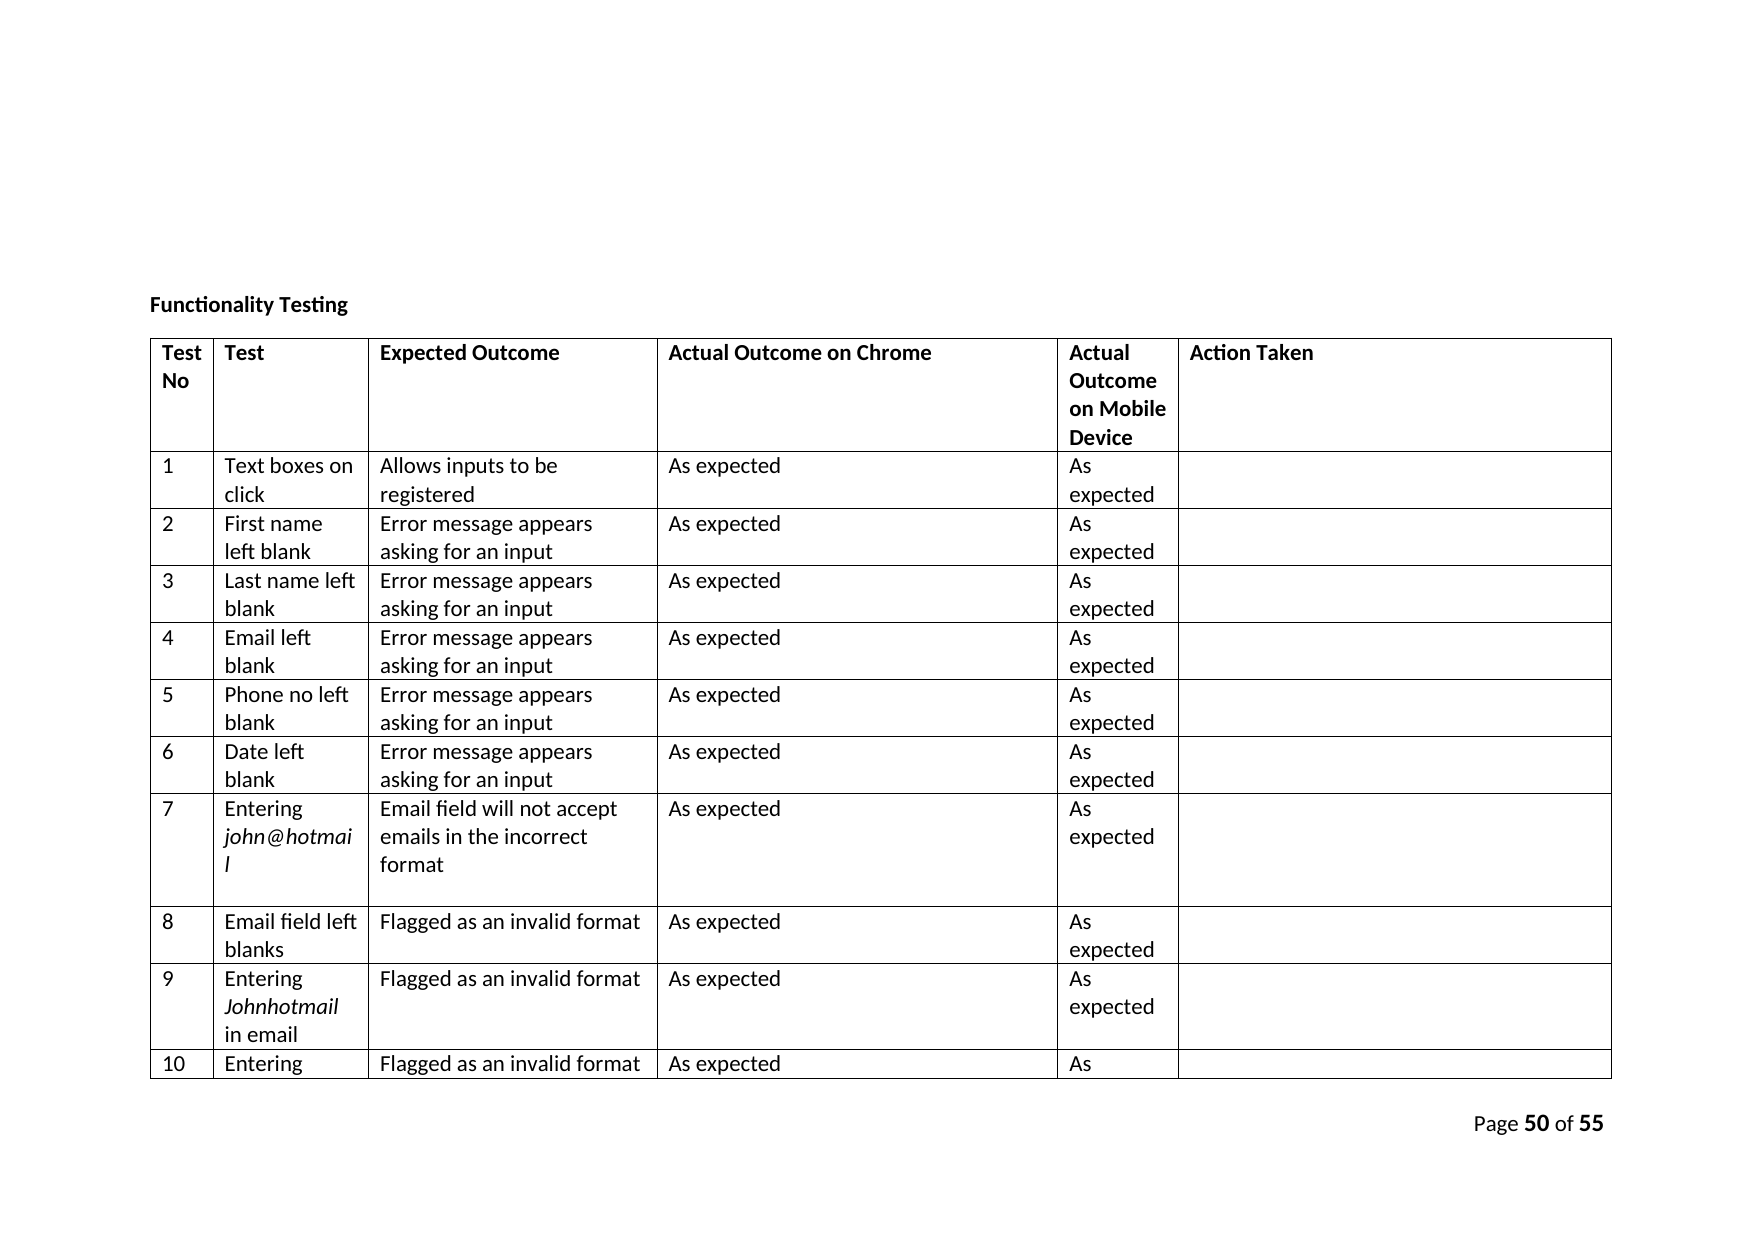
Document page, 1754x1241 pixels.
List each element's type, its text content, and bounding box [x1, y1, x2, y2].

table_cell As expected [1058, 623, 1178, 679]
table_cell Error message appears asking for an input [369, 680, 657, 736]
table_cell [1179, 566, 1611, 622]
table_cell [1179, 737, 1611, 793]
table_header Expected Outcome [369, 339, 657, 451]
table_cell [1179, 794, 1611, 906]
table_cell Error message appears asking for an input [369, 737, 657, 793]
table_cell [214, 1050, 368, 1077]
table_cell Last name left blank [214, 566, 368, 622]
table_cell Phone no left blank [214, 680, 368, 736]
table_cell Error message appears asking for an input [369, 623, 657, 679]
table_cell [1179, 680, 1611, 736]
table_cell 8 [151, 907, 213, 963]
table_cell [369, 1050, 657, 1077]
table_cell As expected [1058, 964, 1178, 1048]
table_cell As expected [658, 680, 1057, 736]
table_cell [1179, 452, 1611, 508]
table_header Test No [151, 339, 213, 451]
table_cell As expected [658, 794, 1057, 906]
table_cell 7 [151, 794, 213, 906]
table_header Action Taken [1179, 339, 1611, 451]
table_cell As expected [658, 566, 1057, 622]
table_cell Flagged as an invalid format [369, 964, 657, 1048]
table_cell As expected [1058, 1050, 1178, 1077]
table_cell As expected [658, 623, 1057, 679]
table_cell Entering Johnhotmail in email [214, 964, 368, 1048]
table_cell Email field left blanks [214, 907, 368, 963]
table_cell [1179, 509, 1611, 565]
table_cell As expected [1058, 794, 1178, 906]
table_cell As expected [1058, 907, 1178, 963]
table_cell Email left blank [214, 623, 368, 679]
table_cell 6 [151, 737, 213, 793]
table_cell Email field will not accept emails in the incorrect format [369, 794, 657, 906]
table_cell As expected [658, 452, 1057, 508]
table_cell Text boxes on click [214, 452, 368, 508]
table_cell As expected [658, 907, 1057, 963]
table_cell Entering john@hotmail [214, 794, 368, 906]
table_cell As expected [1058, 452, 1178, 508]
table_cell Flagged as an invalid format [369, 907, 657, 963]
table_cell [1179, 623, 1611, 679]
text Functionality Testing [150, 291, 1604, 319]
table_cell 4 [151, 623, 213, 679]
table_cell As expected [1058, 566, 1178, 622]
table_cell [1179, 907, 1611, 963]
table_cell As expected [658, 737, 1057, 793]
table_cell 1 [151, 452, 213, 508]
table_cell [1179, 964, 1611, 1048]
table_cell 9 [151, 964, 213, 1048]
table_cell 3 [151, 566, 213, 622]
table_cell As expected [1058, 737, 1178, 793]
table_cell As expected [1058, 509, 1178, 565]
table_header Actual Outcome on Mobile Device [1058, 339, 1178, 451]
table_cell As expected [658, 964, 1057, 1048]
table_cell 10 [151, 1050, 213, 1077]
table_header Actual Outcome on Chrome [658, 339, 1057, 451]
table_cell Error message appears asking for an input [369, 566, 657, 622]
table_cell As expected [658, 1050, 1057, 1077]
table_cell As expected [1058, 680, 1178, 736]
table_cell Error message appears asking for an input [369, 509, 657, 565]
table_cell 5 [151, 680, 213, 736]
table_cell [1179, 1050, 1611, 1077]
table_cell First name left blank [214, 509, 368, 565]
table_cell Date left blank [214, 737, 368, 793]
table_header Test [214, 339, 368, 451]
table_cell As expected [658, 509, 1057, 565]
table_cell 2 [151, 509, 213, 565]
table_cell Allows inputs to be registered [369, 452, 657, 508]
